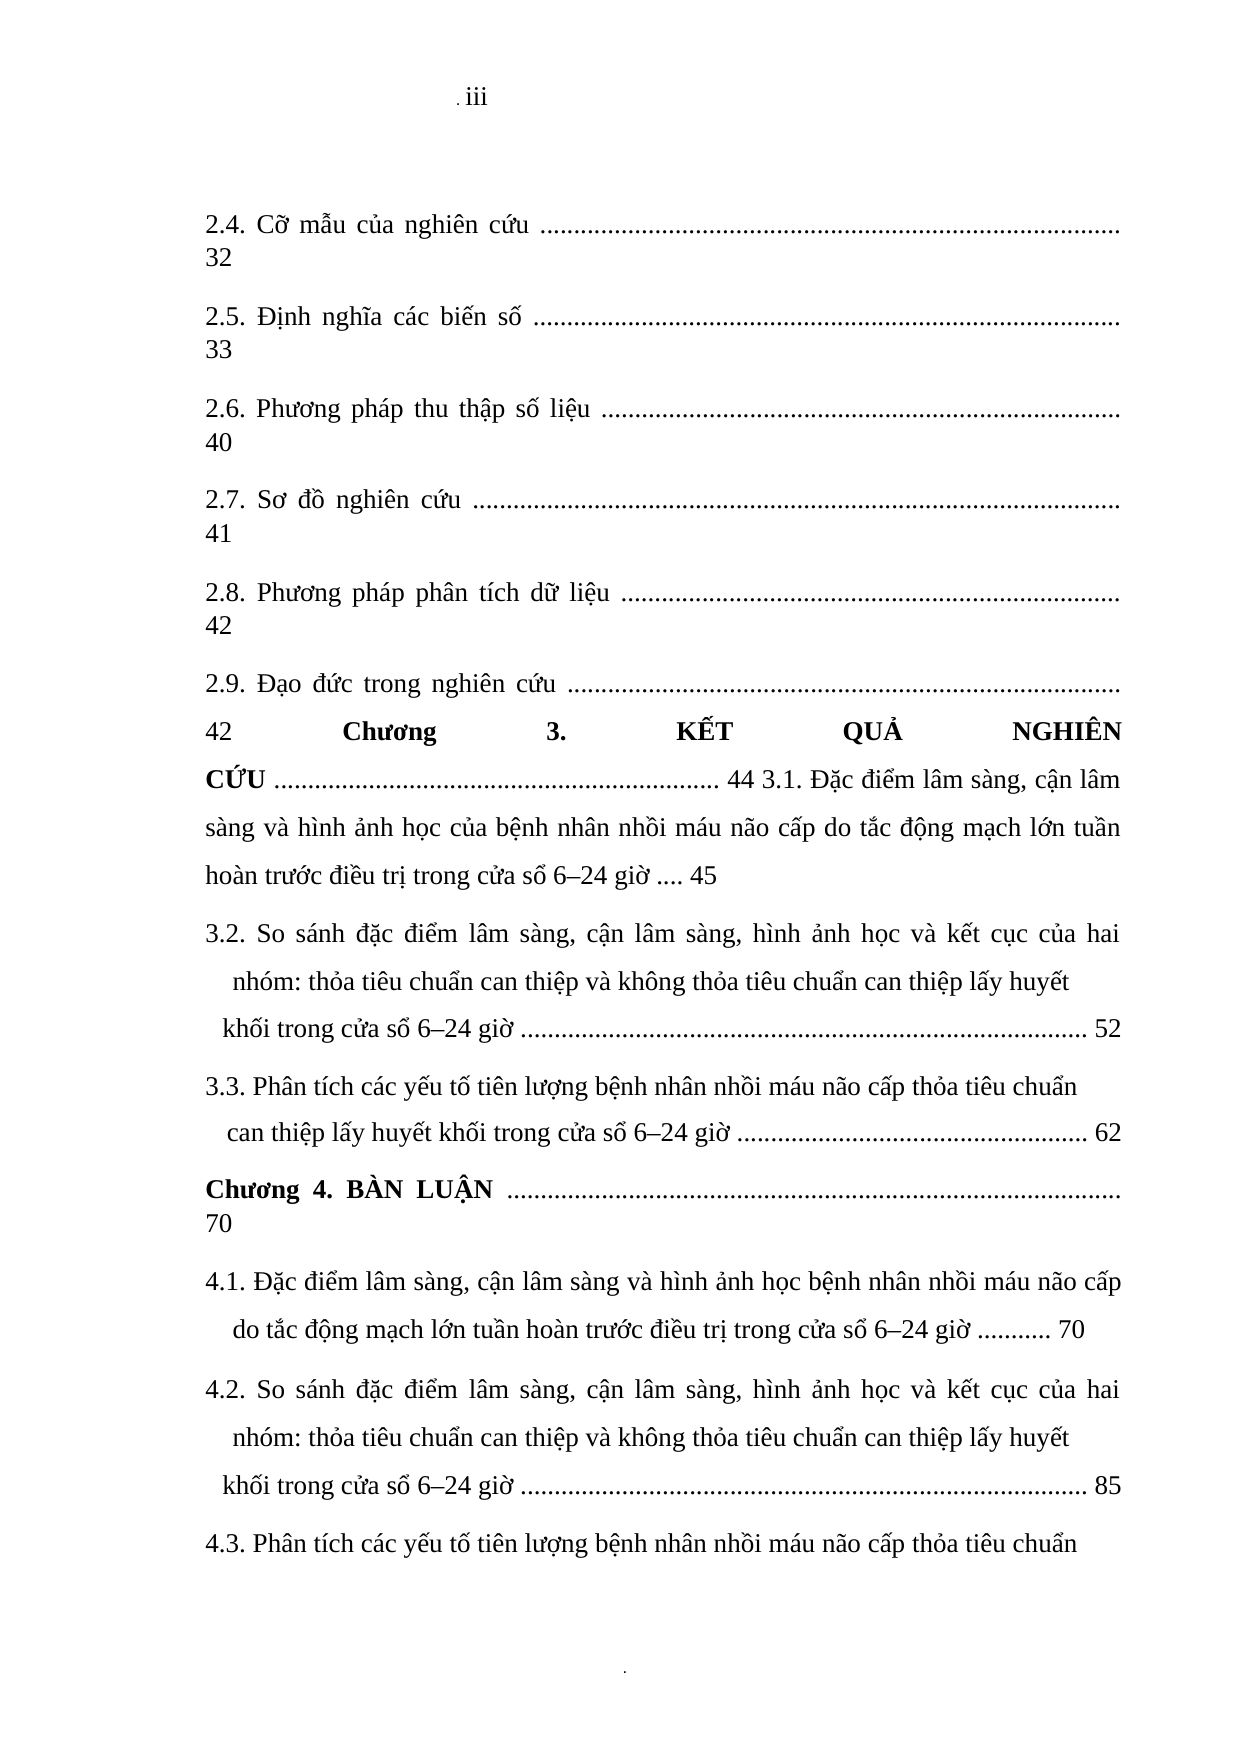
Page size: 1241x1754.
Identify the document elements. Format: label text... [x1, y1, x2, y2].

text Chương 4. BÀN LUẬN ........................................................................................... 70 [205, 1174, 1123, 1238]
text khối trong cửa sổ 6–24 giờ .................................................................................... 85 [207, 1469, 1123, 1501]
text 2.7. Sơ đồ nghiên cứu ................................................................................................ 41 [205, 483, 1123, 548]
text 4.1. Đặc điểm lâm sàng, cận lâm sàng và hình ảnh học bệnh nhân nhồi máu não cấp do tắc động mạch lớn tuần hoàn trước điều trị trong cửa sổ 6–24 giờ ........... 70 [205, 1265, 1123, 1344]
text 4.3. Phân tích các yếu tố tiên lượng bệnh nhân nhồi máu não cấp thỏa tiêu chuẩn [205, 1527, 1123, 1558]
text 2.9. Đạo đức trong nghiên cứu .................................................................................. 42 Chương 3. KẾT QUẢ NGHIÊN CỨU .................................................................. 44 3.1. Đặc điểm lâm sàng, cận lâm sàng và hình ảnh học của bệnh nhân nhồi máu não cấp do tắc động mạch lớn tuần hoàn trước điều trị trong cửa sổ 6–24 giờ .... 45 [205, 667, 1123, 890]
text 3.3. Phân tích các yếu tố tiên lượng bệnh nhân nhồi máu não cấp thỏa tiêu chuẩn [205, 1070, 1123, 1101]
text can thiệp lấy huyết khối trong cửa sổ 6–24 giờ .................................................... 62 [207, 1116, 1123, 1147]
text 4.2. So sánh đặc điểm lâm sàng, cận lâm sàng, hình ảnh học và kết cục của hai nhóm: thỏa tiêu chuẩn can thiệp và không thỏa tiêu chuẩn can thiệp lấy huyết [205, 1374, 1123, 1453]
text khối trong cửa sổ 6–24 giờ .................................................................................... 52 [207, 1013, 1123, 1044]
text 2.6. Phương pháp thu thập số liệu ............................................................................. 40 [205, 392, 1123, 457]
text 2.5. Định nghĩa các biến số ....................................................................................... 33 [205, 300, 1123, 365]
text 2.4. Cỡ mẫu của nghiên cứu ...................................................................................... 32 [205, 208, 1123, 273]
text 3.2. So sánh đặc điểm lâm sàng, cận lâm sàng, hình ảnh học và kết cục của hai nhóm: thỏa tiêu chuẩn can thiệp và không thỏa tiêu chuẩn can thiệp lấy huyết [205, 917, 1123, 996]
text 2.8. Phương pháp phân tích dữ liệu .......................................................................... 42 [205, 576, 1123, 640]
